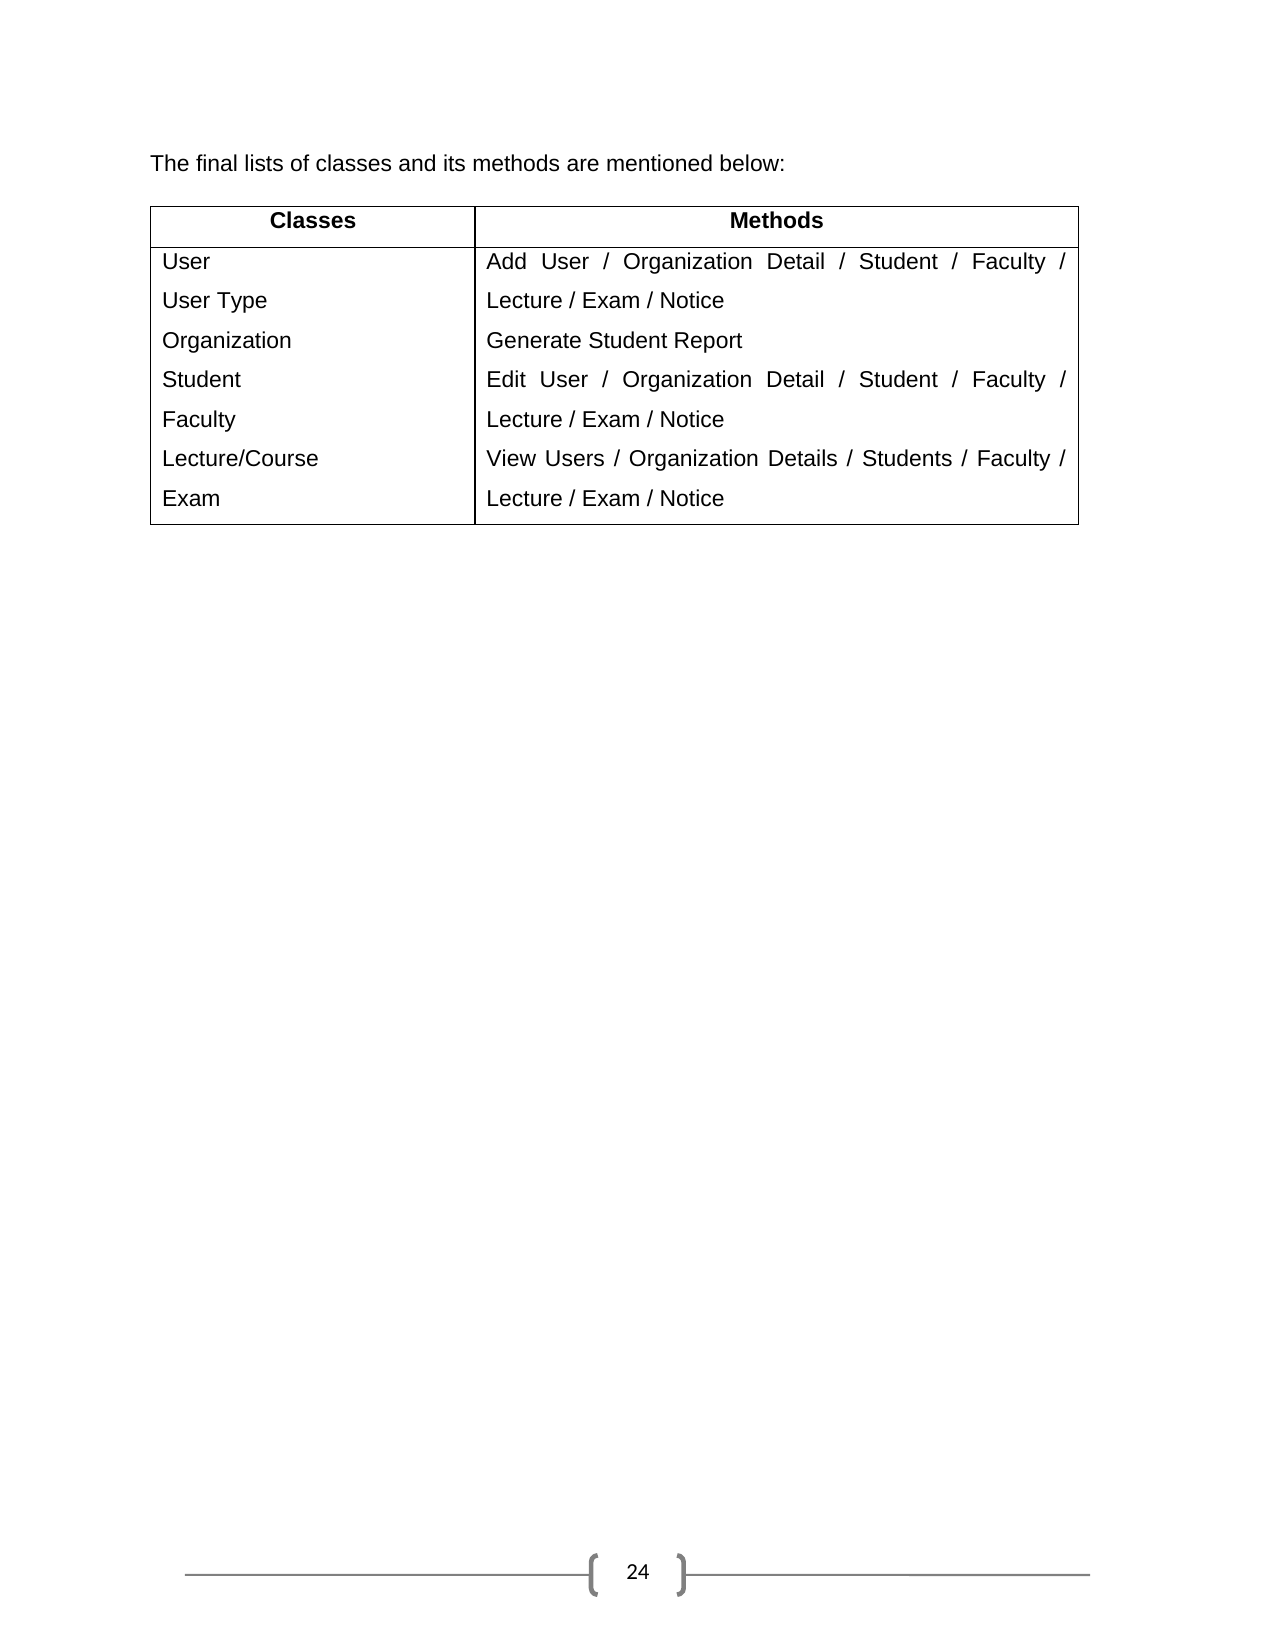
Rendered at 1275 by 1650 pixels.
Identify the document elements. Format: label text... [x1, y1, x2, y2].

table_cell Add User / Organization Detail / Student / Faculty / Lecture / Exam / Notice Generate Student Report Edit User / Organization Detail / Student / Faculty / Lecture / Exam / Notice View Users / Organization Details / Students / Faculty / Lecture / Exam / Notice [476, 248, 1078, 524]
table_header Classes [151, 207, 474, 247]
text The final lists of classes and its methods are mentioned below: [150, 150, 1125, 176]
table_header Methods [476, 207, 1078, 247]
table_cell User User Type Organization Student Faculty Lecture/Course Exam [151, 248, 474, 524]
